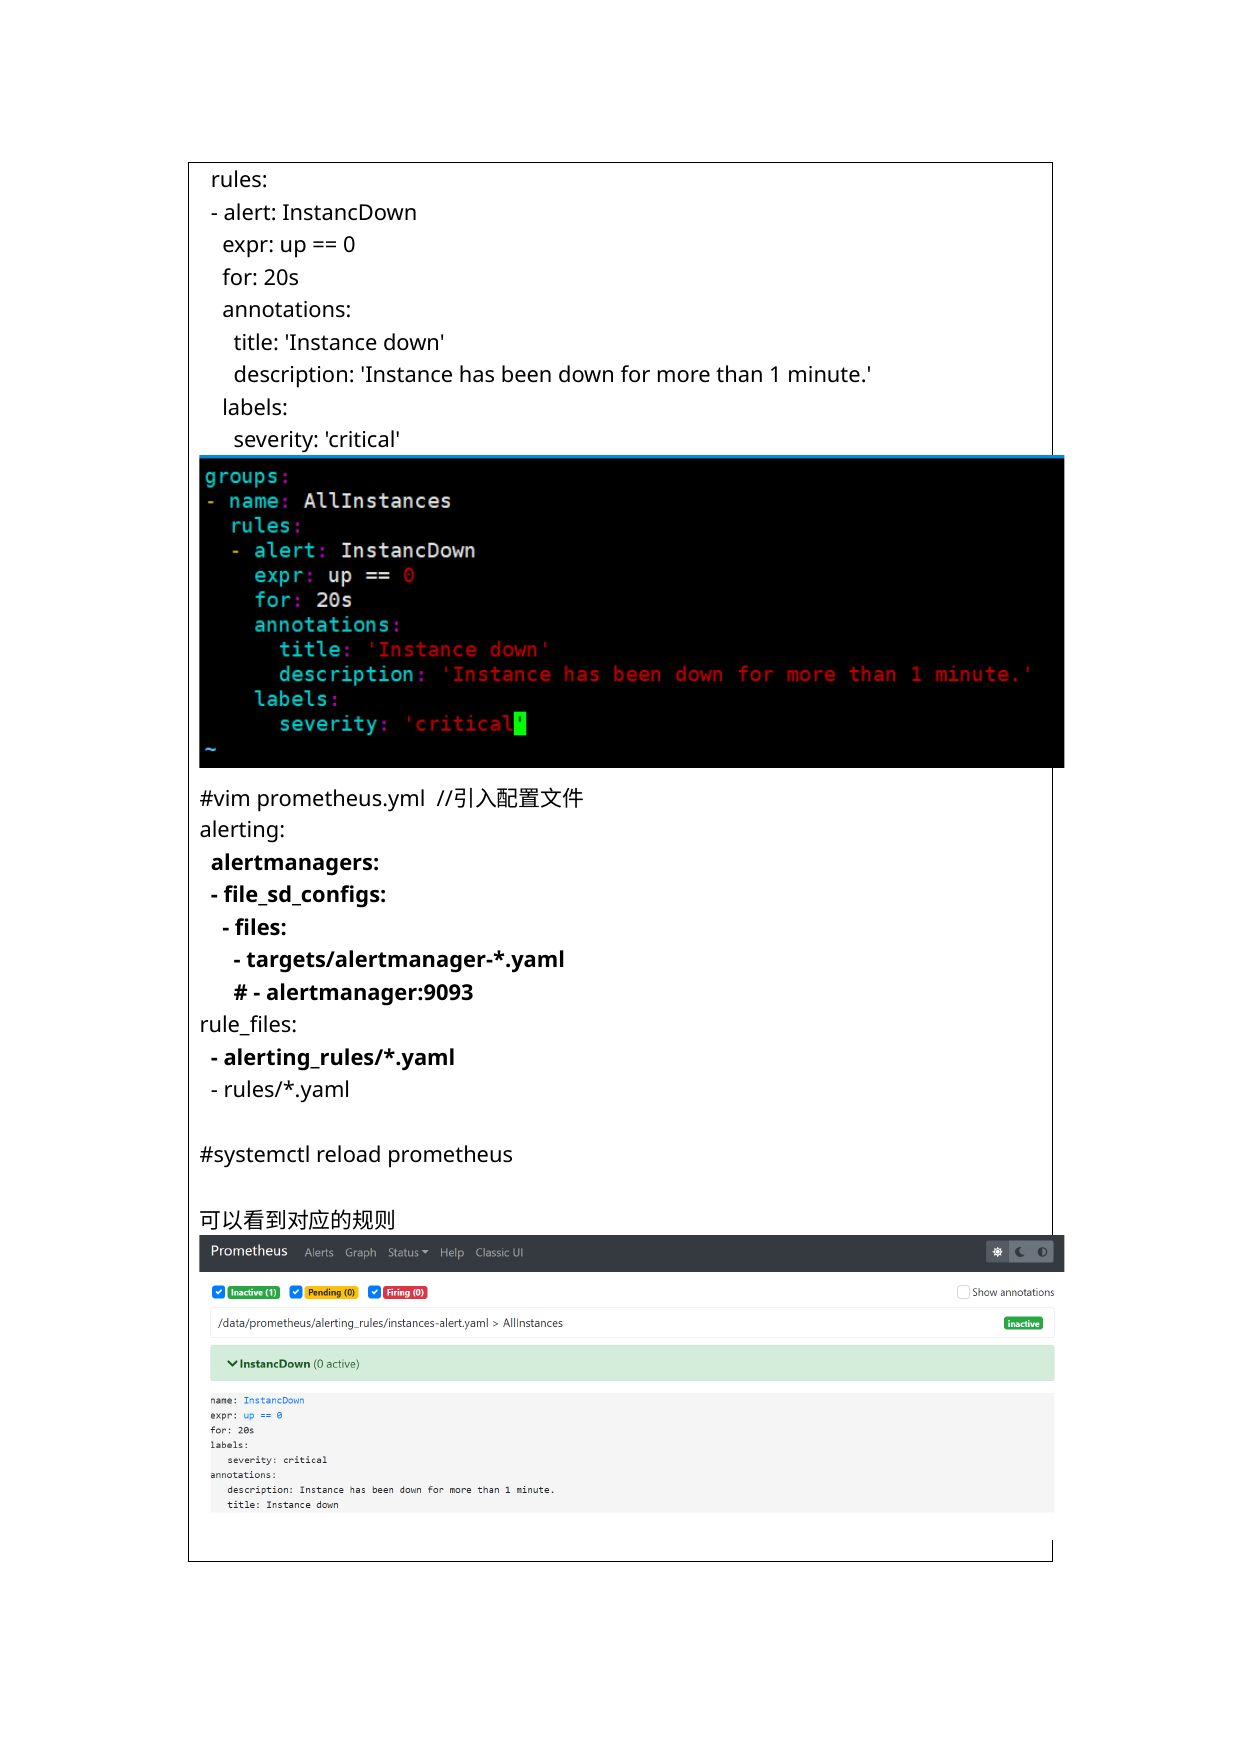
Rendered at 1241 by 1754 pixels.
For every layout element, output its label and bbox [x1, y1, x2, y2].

picture [199, 1235, 1065, 1540]
picture [199, 455, 1065, 768]
table_header [189, 163, 1052, 1561]
